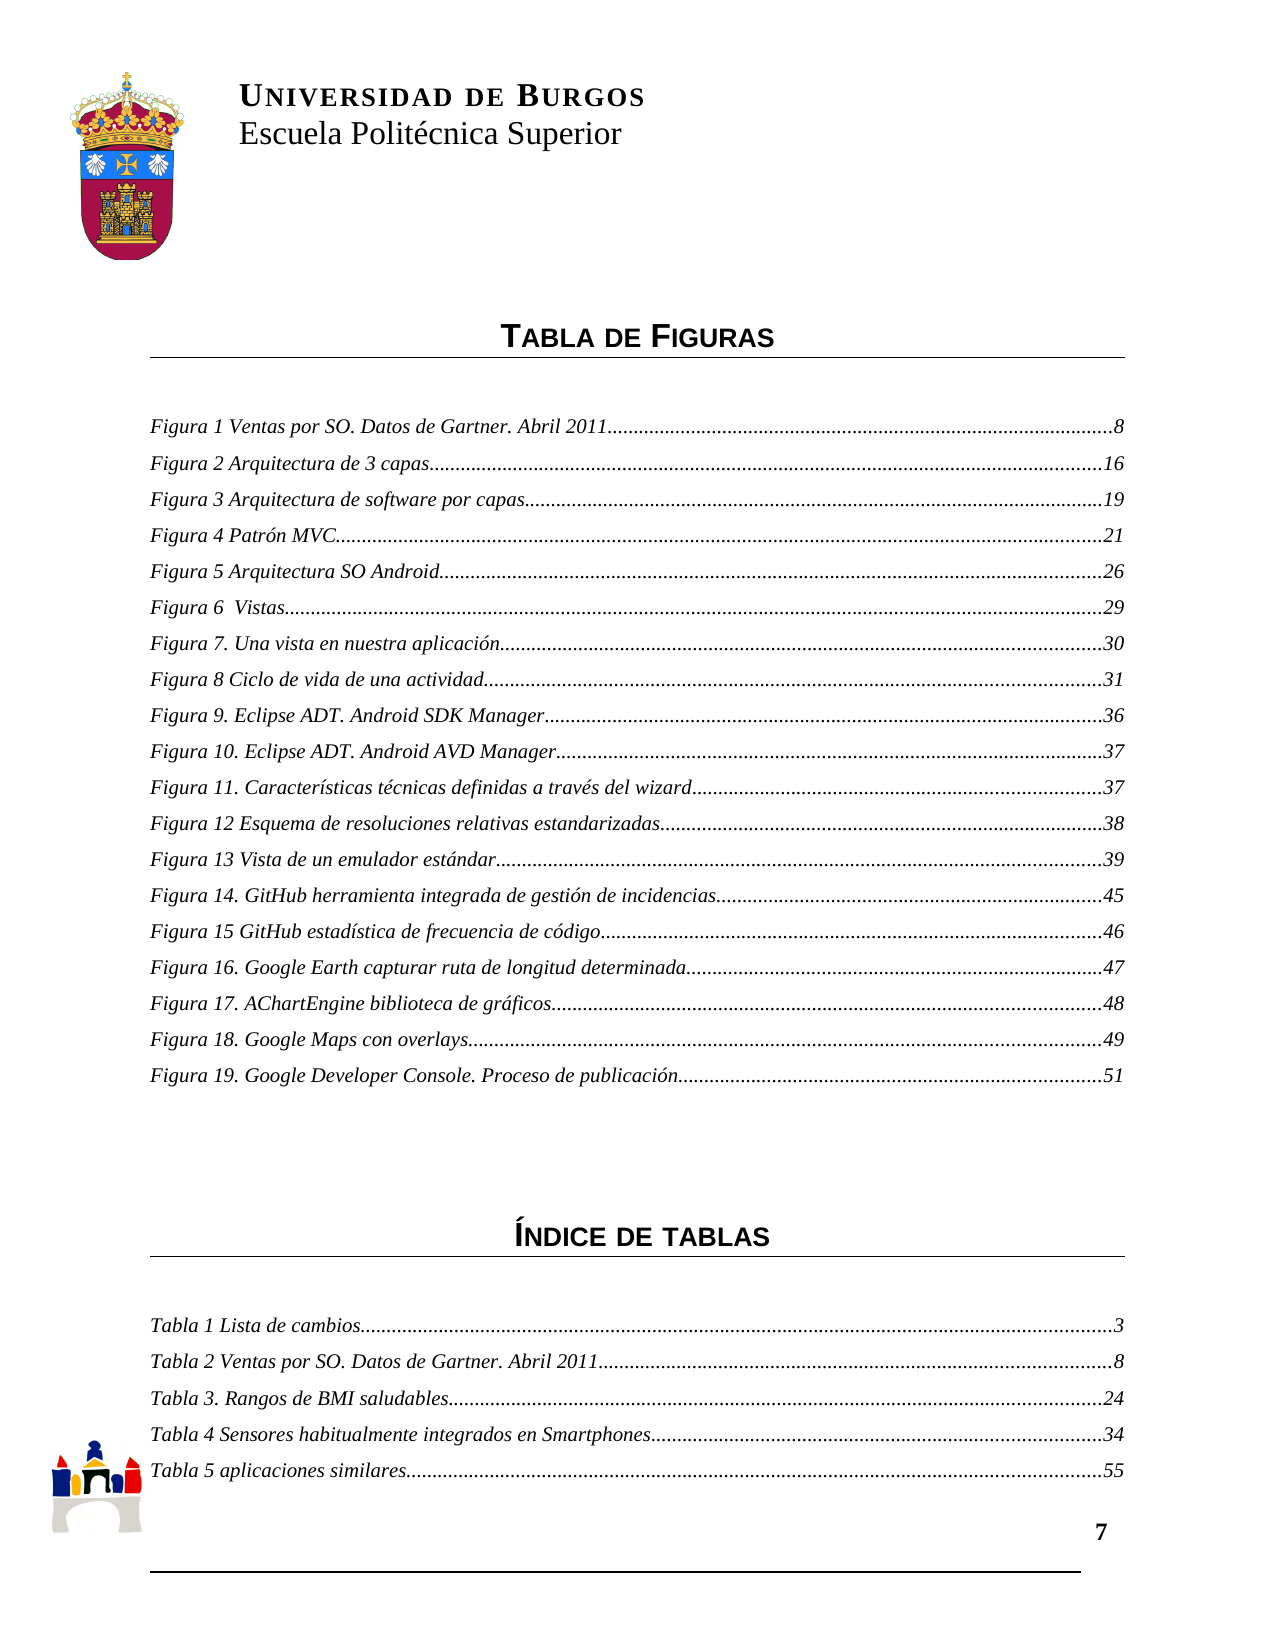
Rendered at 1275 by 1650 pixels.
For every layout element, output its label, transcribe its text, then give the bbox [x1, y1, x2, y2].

text Figura 19. Google Developer Console. Proceso de publicación 51 [150, 1063, 1125, 1087]
text Figura 7. Una vista en nuestra aplicación 30 [150, 631, 1125, 655]
text Tabla 3. Rangos de BMI saludables 24 [150, 1386, 1125, 1409]
picture [32, 72, 220, 260]
text Figura 12 Esquema de resoluciones relativas estandarizadas 38 [150, 811, 1125, 835]
text Figura 4 Patrón MVC 21 [150, 523, 1125, 547]
text Figura 13 Vista de un emulador estándar 39 [150, 847, 1125, 871]
text Figura 1 Ventas por SO. Datos de Gartner. Abril 2011 8 [150, 414, 1125, 438]
text Figura 17. AChartEngine biblioteca de gráficos 48 [150, 991, 1125, 1015]
text Figura 8 Ciclo de vida de una actividad 31 [150, 667, 1125, 691]
text Figura 6 Vistas 29 [150, 595, 1125, 619]
text Figura 10. Eclipse ADT. Android AVD Manager 37 [150, 739, 1125, 763]
text Figura 11. Características técnicas definidas a través del wizard 37 [150, 775, 1125, 799]
text Figura 18. Google Maps con overlays 49 [150, 1027, 1125, 1051]
text Figura 5 Arquitectura SO Android 26 [150, 559, 1125, 583]
text Tabla 5 aplicaciones similares 55 [150, 1458, 1125, 1482]
text Tabla 4 Sensores habitualmente integrados en Smartphones 34 [150, 1422, 1125, 1446]
text Figura 16. Google Earth capturar ruta de longitud determinada 47 [150, 955, 1125, 979]
text Tabla 2 Ventas por SO. Datos de Gartner. Abril 2011 8 [150, 1349, 1125, 1373]
text Figura 9. Eclipse ADT. Android SDK Manager 36 [150, 703, 1125, 727]
subtitle Índice de tablas [150, 1215, 1125, 1256]
text Tabla 1 Lista de cambios 3 [150, 1313, 1125, 1337]
text Figura 3 Arquitectura de software por capas 19 [150, 487, 1125, 511]
subtitle Tabla de Figuras [150, 316, 1125, 357]
text Figura 15 GitHub estadística de frecuencia de código 46 [150, 919, 1125, 943]
text Figura 2 Arquitectura de 3 capas 16 [150, 451, 1125, 474]
text Figura 14. GitHub herramienta integrada de gestión de incidencias 45 [150, 883, 1125, 907]
